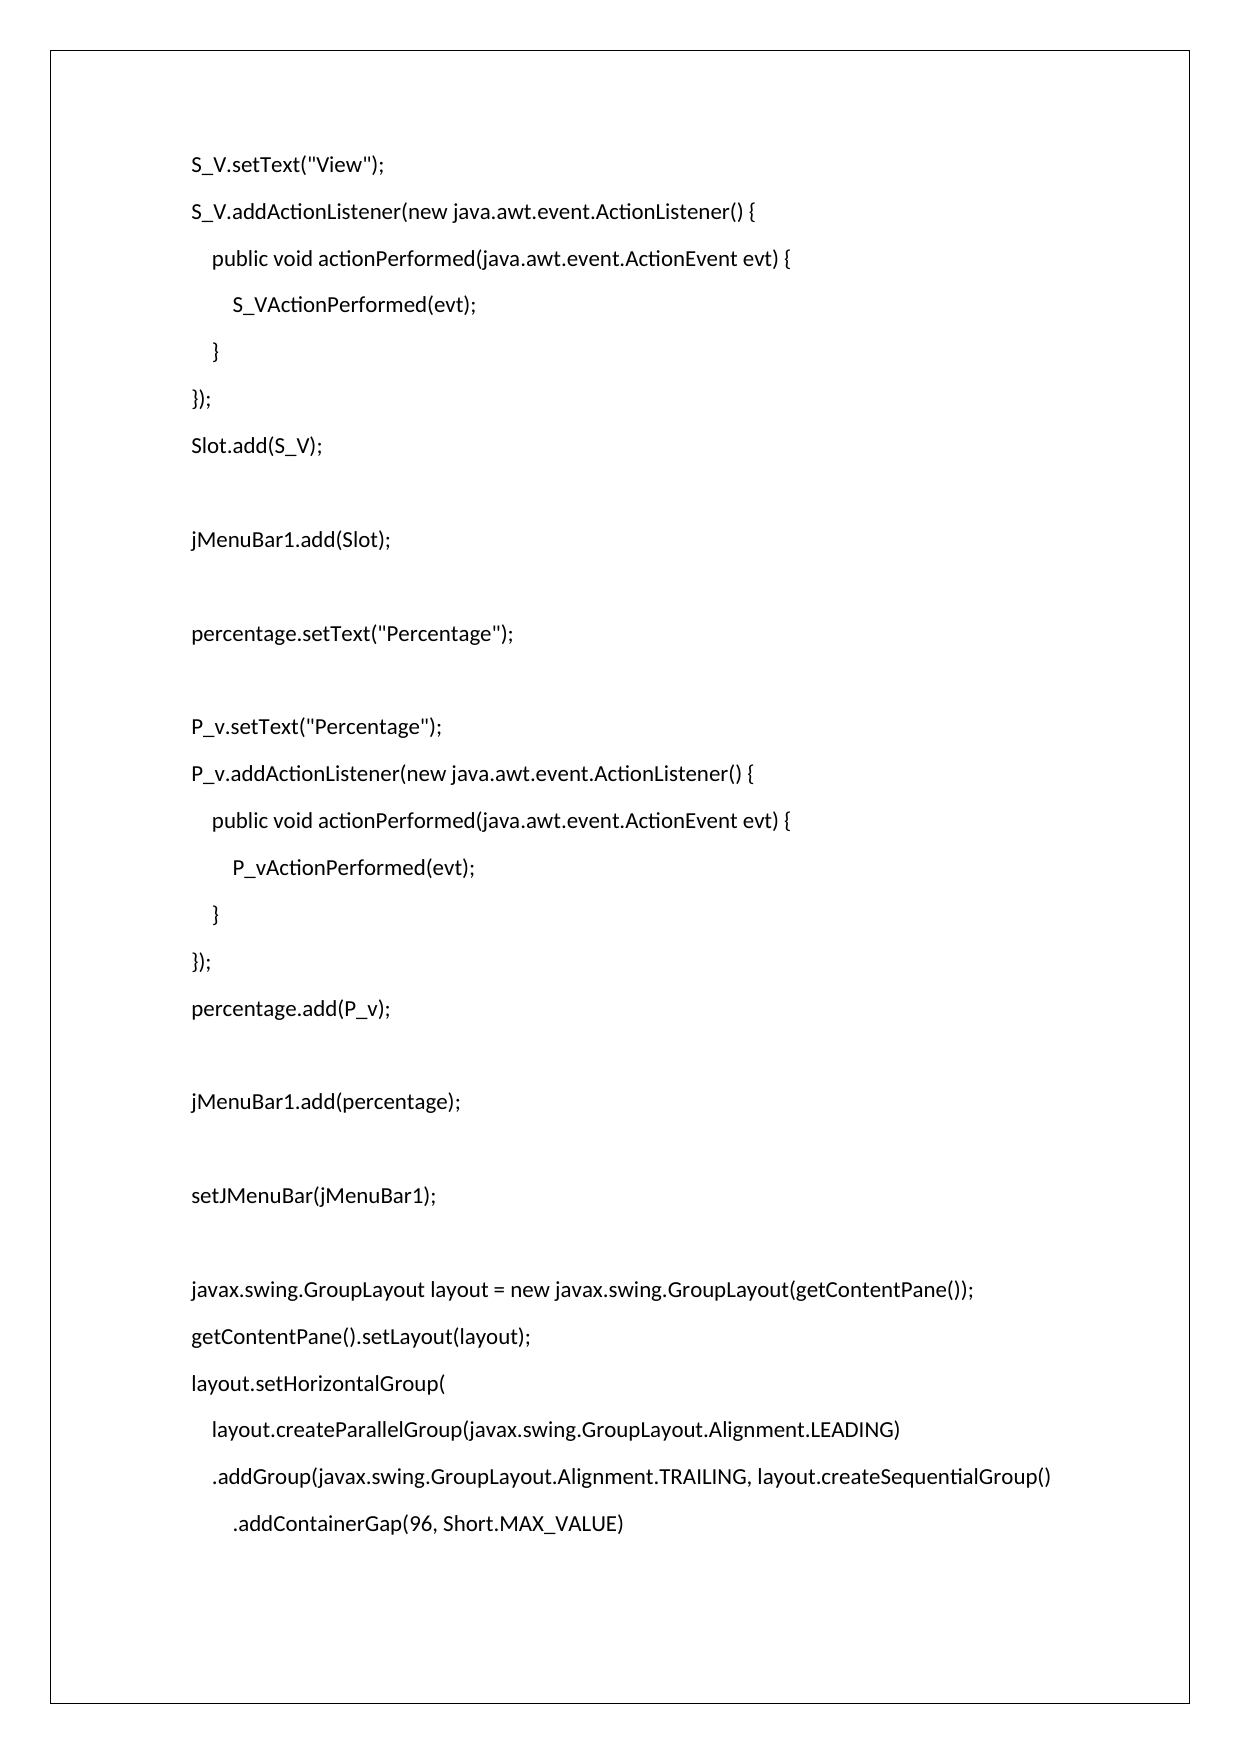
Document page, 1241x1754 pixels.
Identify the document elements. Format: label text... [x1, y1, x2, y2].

text S_V.setText("View"); [150, 150, 1090, 178]
text }); [150, 384, 1090, 412]
text S_V.addActionListener(new java.awt.event.ActionListener() { [150, 197, 1090, 225]
text layout.setHorizontalGroup( [150, 1369, 1090, 1397]
text .addGroup(javax.swing.GroupLayout.Alignment.TRAILING, layout.createSequentialGroup() [150, 1462, 1090, 1491]
text percentage.add(P_v); [150, 994, 1090, 1022]
text jMenuBar1.add(percentage); [150, 1087, 1090, 1116]
text public void actionPerformed(java.awt.event.ActionEvent evt) { [150, 806, 1090, 834]
text percentage.setText("Percentage"); [150, 619, 1090, 647]
text } [150, 337, 1090, 366]
text P_v.addActionListener(new java.awt.event.ActionListener() { [150, 759, 1090, 787]
text jMenuBar1.add(Slot); [150, 525, 1090, 553]
text } [150, 900, 1090, 928]
text javax.swing.GroupLayout layout = new javax.swing.GroupLayout(getContentPane()); [150, 1275, 1090, 1303]
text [150, 244, 1090, 272]
text .addContainerGap(96, Short.MAX_VALUE) [150, 1509, 1090, 1537]
text layout.createParallelGroup(javax.swing.GroupLayout.Alignment.LEADING) [150, 1416, 1090, 1444]
text P_v.setText("Percentage"); [150, 712, 1090, 741]
text S_VActionPerformed(evt); [150, 291, 1090, 319]
text }); [150, 947, 1090, 975]
text Slot.add(S_V); [150, 431, 1090, 459]
text getContentPane().setLayout(layout); [150, 1322, 1090, 1350]
text P_vActionPerformed(evt); [150, 853, 1090, 881]
text setJMenuBar(jMenuBar1); [150, 1181, 1090, 1209]
